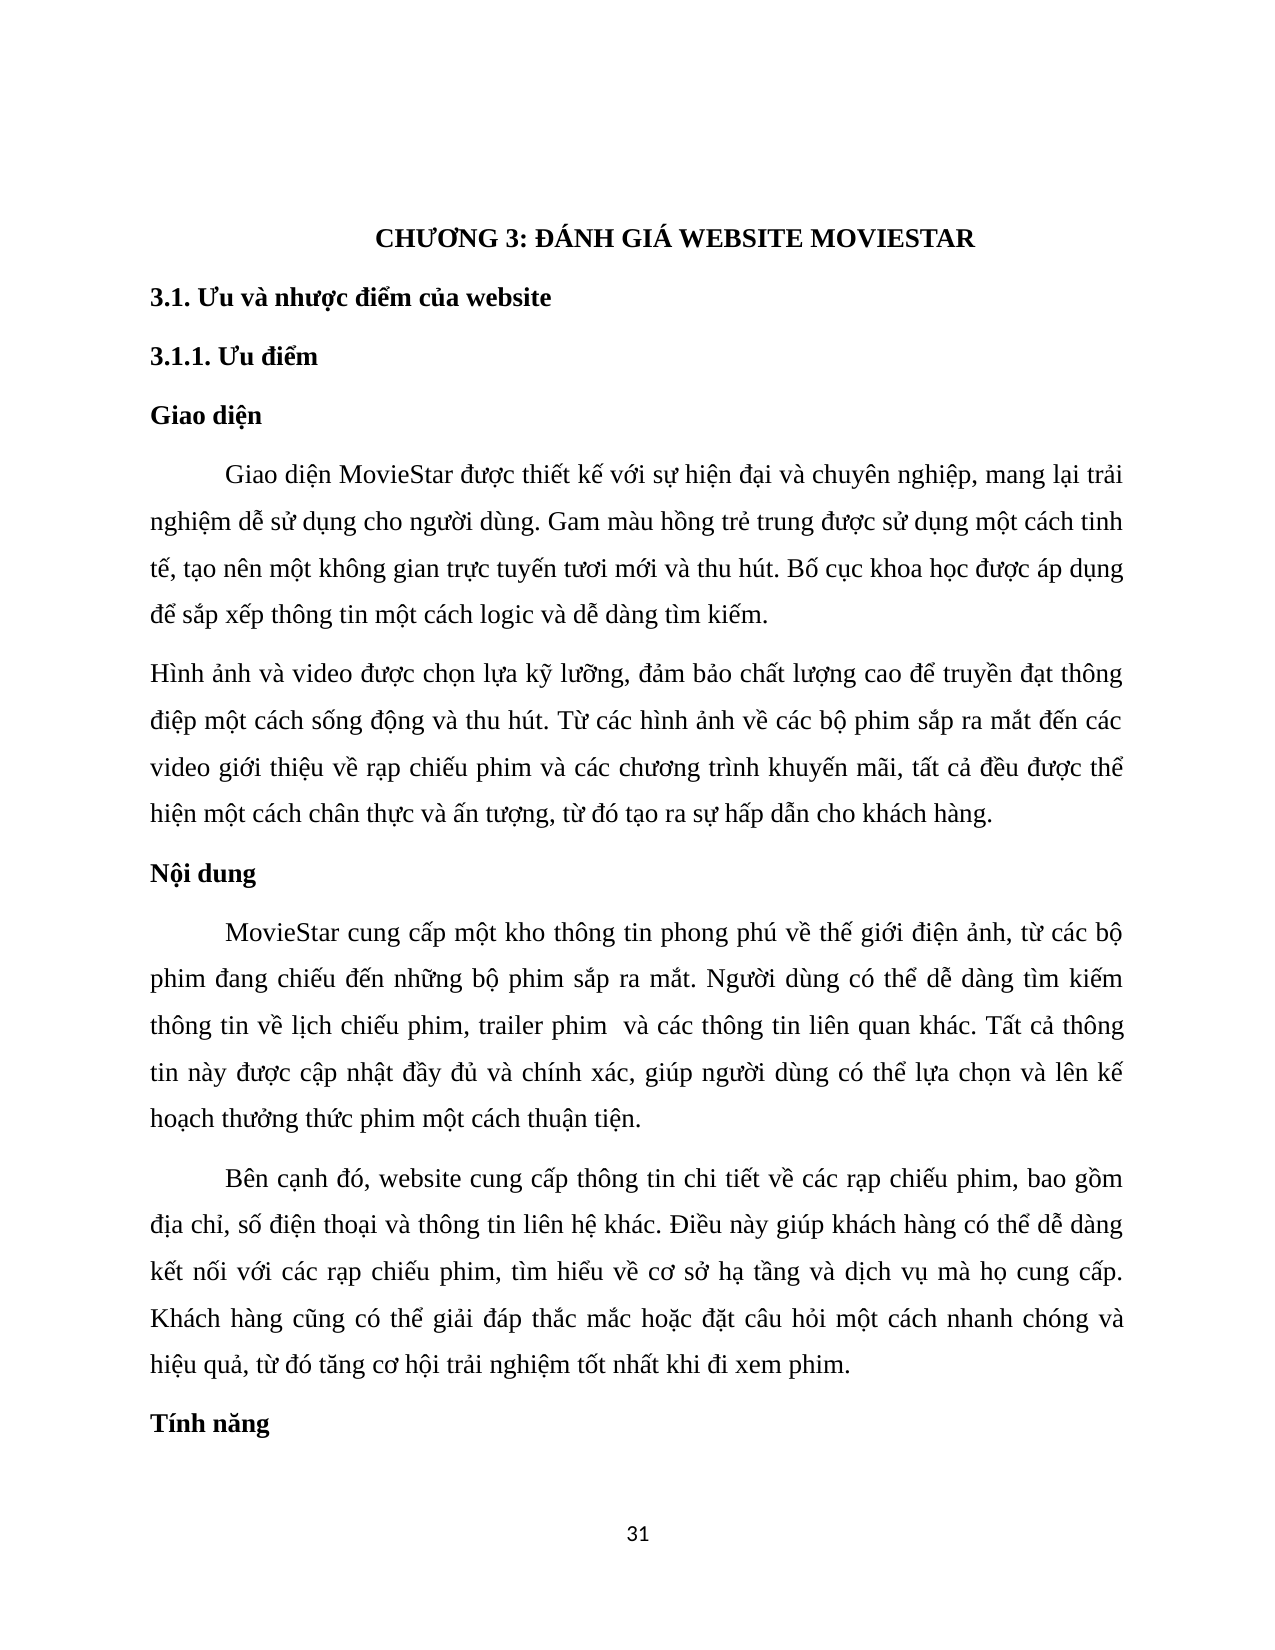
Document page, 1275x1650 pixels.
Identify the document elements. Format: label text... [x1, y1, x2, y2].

text MovieStar cung cấp một kho thông tin phong phú về thế giới điện ảnh, từ các bộ phim đang chiếu đến những bộ phim sắp ra mắt. Người dùng có thể dễ dàng tìm kiếm thông tin về lịch chiếu phim, trailer phim và các thông tin liên quan khác. Tất cả thông tin này được cập nhật đầy đủ và chính xác, giúp người dùng có thể lựa chọn và lên kế hoạch thưởng thức phim một cách thuận tiện. [150, 916, 1125, 1134]
text Nội dung [150, 857, 1125, 888]
subtitle 3.1. Ưu và nhược điểm của website [150, 281, 1125, 312]
text Giao diện [150, 399, 1125, 430]
subtitle 3.1.1. Ưu điểm [150, 340, 1125, 371]
text Bên cạnh đó, website cung cấp thông tin chi tiết về các rạp chiếu phim, bao gồm địa chỉ, số điện thoại và thông tin liên hệ khác. Điều này giúp khách hàng có thể dễ dàng kết nối với các rạp chiếu phim, tìm hiểu về cơ sở hạ tầng và dịch vụ mà họ cung cấp. Khách hàng cũng có thể giải đáp thắc mắc hoặc đặt câu hỏi một cách nhanh chóng và hiệu quả, từ đó tăng cơ hội trải nghiệm tốt nhất khi đi xem phim. [150, 1162, 1125, 1379]
text Hình ảnh và video được chọn lựa kỹ lưỡng, đảm bảo chất lượng cao để truyền đạt thông điệp một cách sống động và thu hút. Từ các hình ảnh về các bộ phim sắp ra mắt đến các video giới thiệu về rạp chiếu phim và các chương trình khuyến mãi, tất cả đều được thể hiện một cách chân thực và ấn tượng, từ đó tạo ra sự hấp dẫn cho khách hàng. [150, 657, 1125, 829]
text Tính năng [150, 1407, 1125, 1439]
subtitle CHƯƠNG 3: ĐÁNH GIÁ WEBSITE MOVIESTAR [150, 222, 1125, 253]
text Giao diện MovieStar được thiết kế với sự hiện đại và chuyên nghiệp, mang lại trải nghiệm dễ sử dụng cho người dùng. Gam màu hồng trẻ trung được sử dụng một cách tinh tế, tạo nên một không gian trực tuyến tươi mới và thu hút. Bố cục khoa học được áp dụng để sắp xếp thông tin một cách logic và dễ dàng tìm kiếm. [150, 458, 1125, 629]
